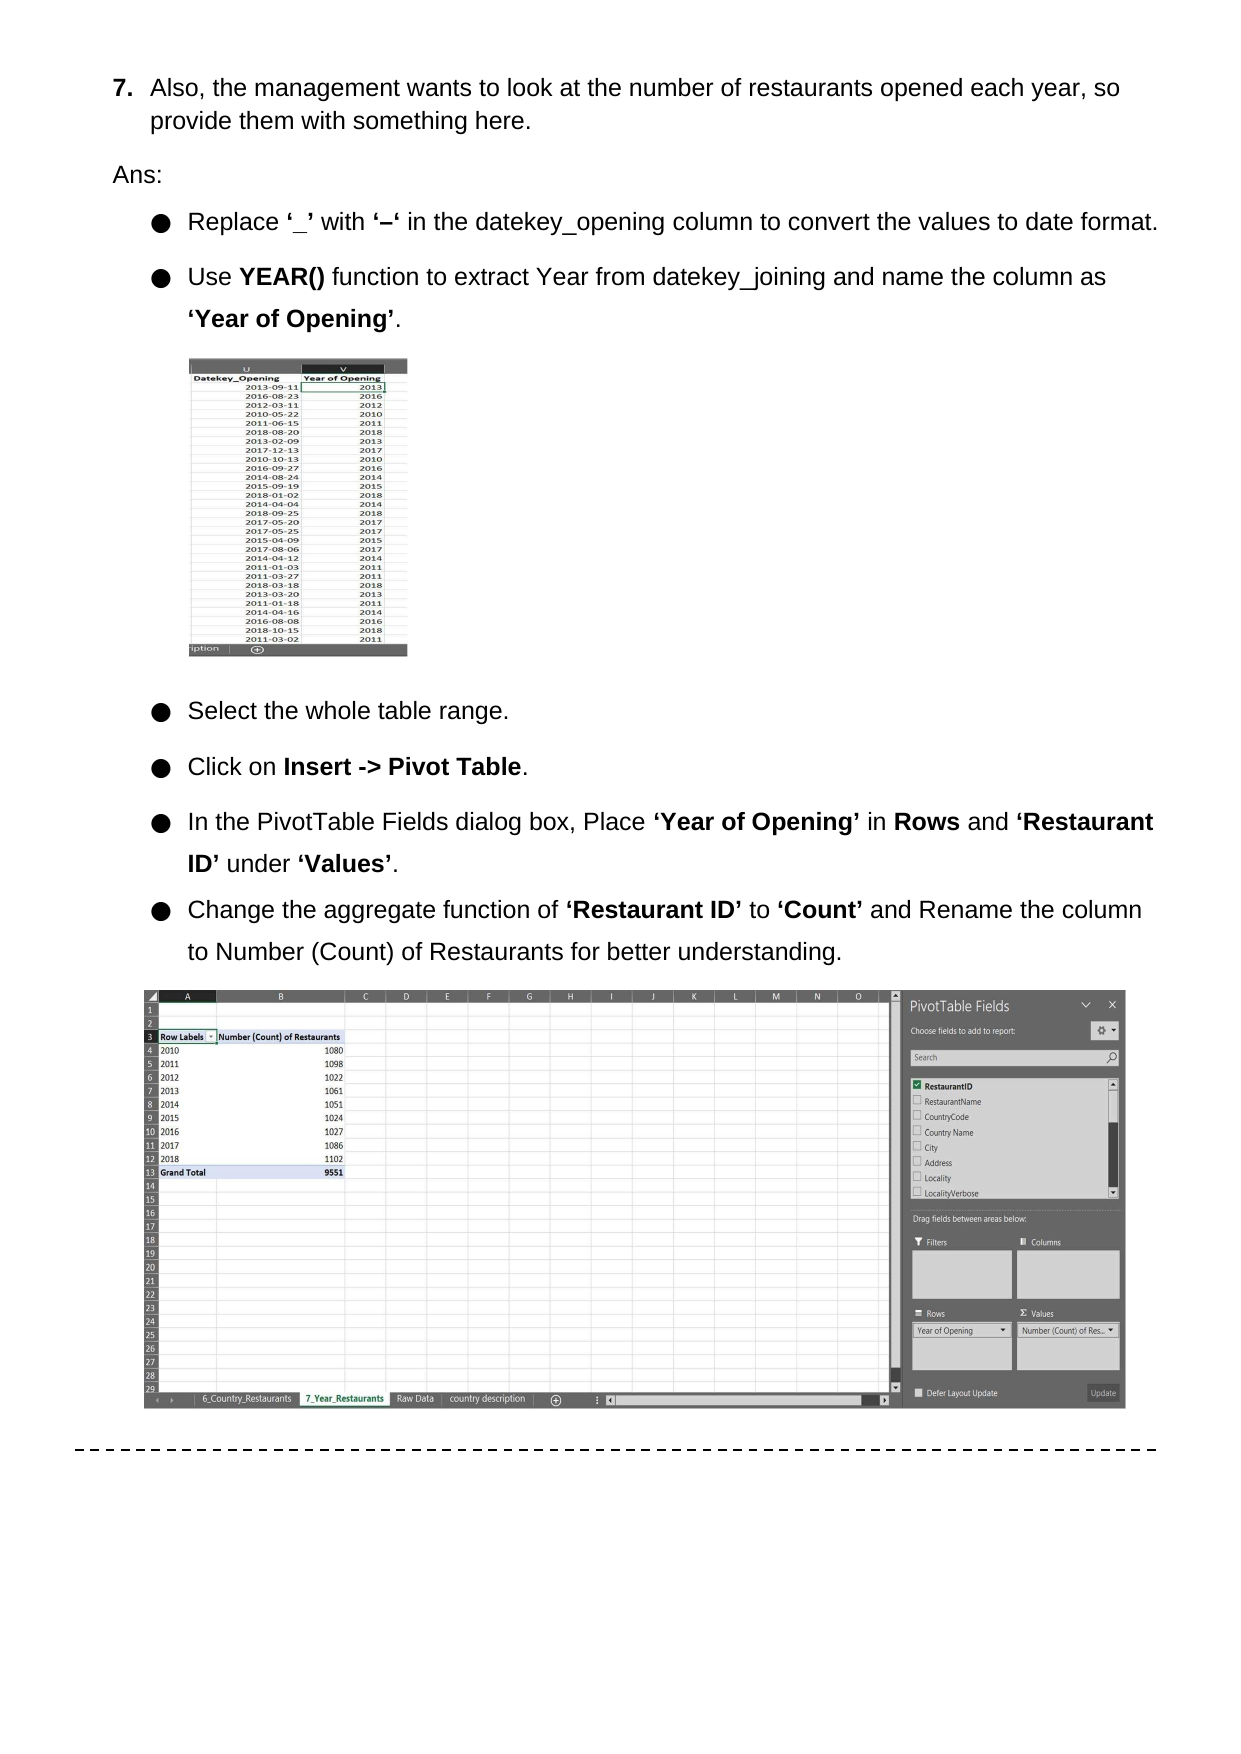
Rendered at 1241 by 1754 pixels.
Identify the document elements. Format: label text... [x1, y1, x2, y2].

list Select the whole table range. [150, 381, 1215, 734]
list Use YEAR() function to extract Year from datekey_joining and name the column as [150, 248, 1215, 300]
text Ans: [112, 160, 1215, 189]
list Change the aggregate function of ‘Restaurant ID’ to ‘Count’ and Rename the column to Number (Count) of Restaurants for better understanding. [150, 882, 1142, 965]
picture [143, 990, 1126, 1409]
list Replace ‘_’ with ‘–‘ in the datekey_opening column to convert the values to date format. [150, 193, 1215, 244]
list Also, the management wants to look at the number of restaurants opened each year, so provide them with something here. [112, 73, 1122, 135]
list In the PivotTable Fields dialog box, Place ‘Year of Opening’ in Rows and ‘Restaurant ID’ under ‘Values’. [150, 794, 1153, 877]
list Click on Insert -> Pivot Table. [150, 738, 1215, 789]
subtitle ‘Year of Opening’. [187, 304, 1215, 332]
picture [188, 357, 408, 657]
